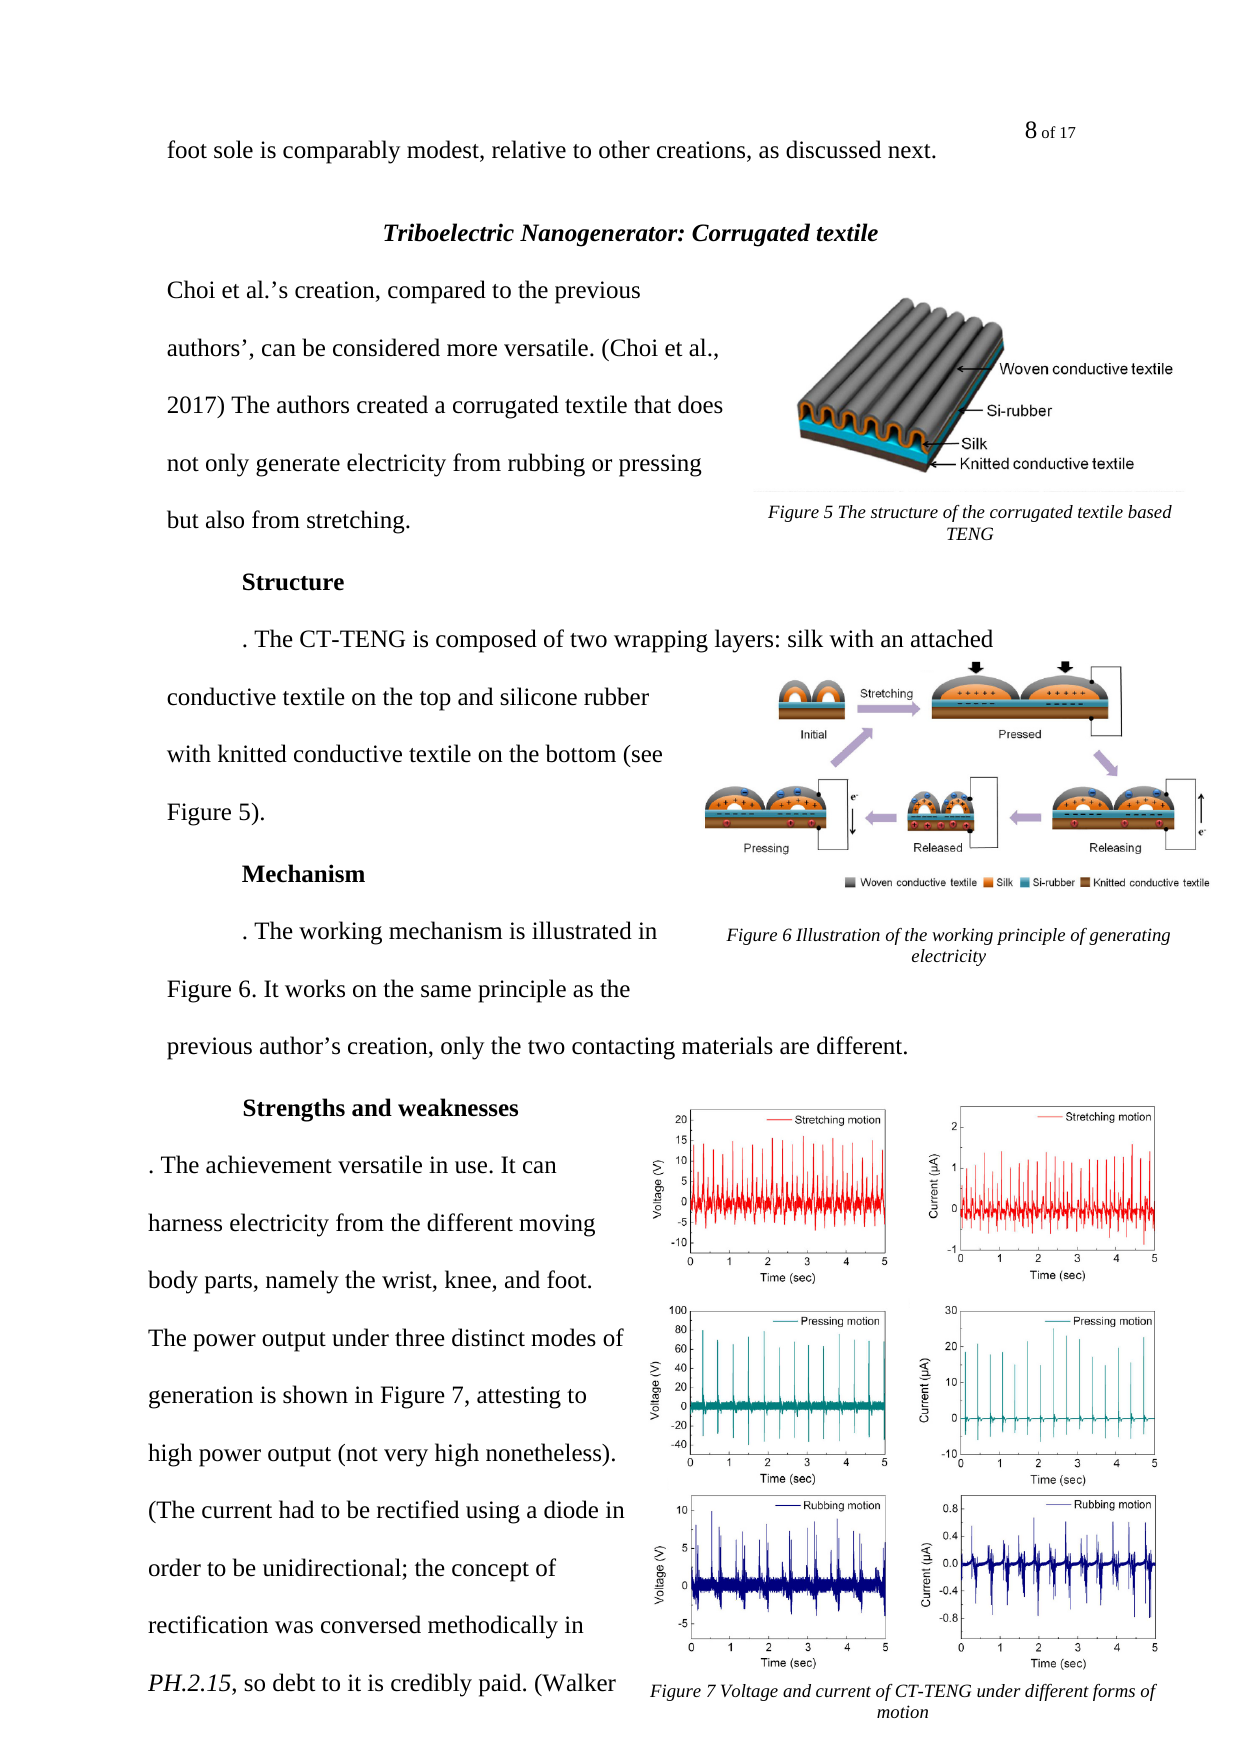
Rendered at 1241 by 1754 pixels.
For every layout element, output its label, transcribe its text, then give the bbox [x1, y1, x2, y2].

text . The working mechanism is illustrated in Figure 6. It works on the same principle as the previous author’s creation, only the two contacting materials are different. [167, 916, 1096, 1060]
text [167, 135, 1096, 164]
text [148, 1150, 1096, 1697]
text . The CT-TENG is composed of two wrapping layers: silk with an attached conductive textile on the top and silicone rubber with knitted conductive textile on the bottom (see Figure 5). [167, 624, 1096, 826]
subtitle Triboelectric Nanogenerator: Corrugated textile [167, 218, 1096, 247]
subtitle Structure [167, 567, 1096, 596]
text Choi et al.’s creation, compared to the previous authors’, can be considered more versatile. (Choi et al., 2017) The authors created a corrugated textile that does not only generate electricity from rubbing or pressing but also from stretching. [167, 275, 1096, 534]
picture [688, 655, 1211, 889]
picture [753, 291, 1188, 492]
subtitle Mechanism [167, 859, 688, 887]
picture [648, 1088, 1159, 1671]
subtitle Strengths and weaknesses [167, 1093, 648, 1122]
